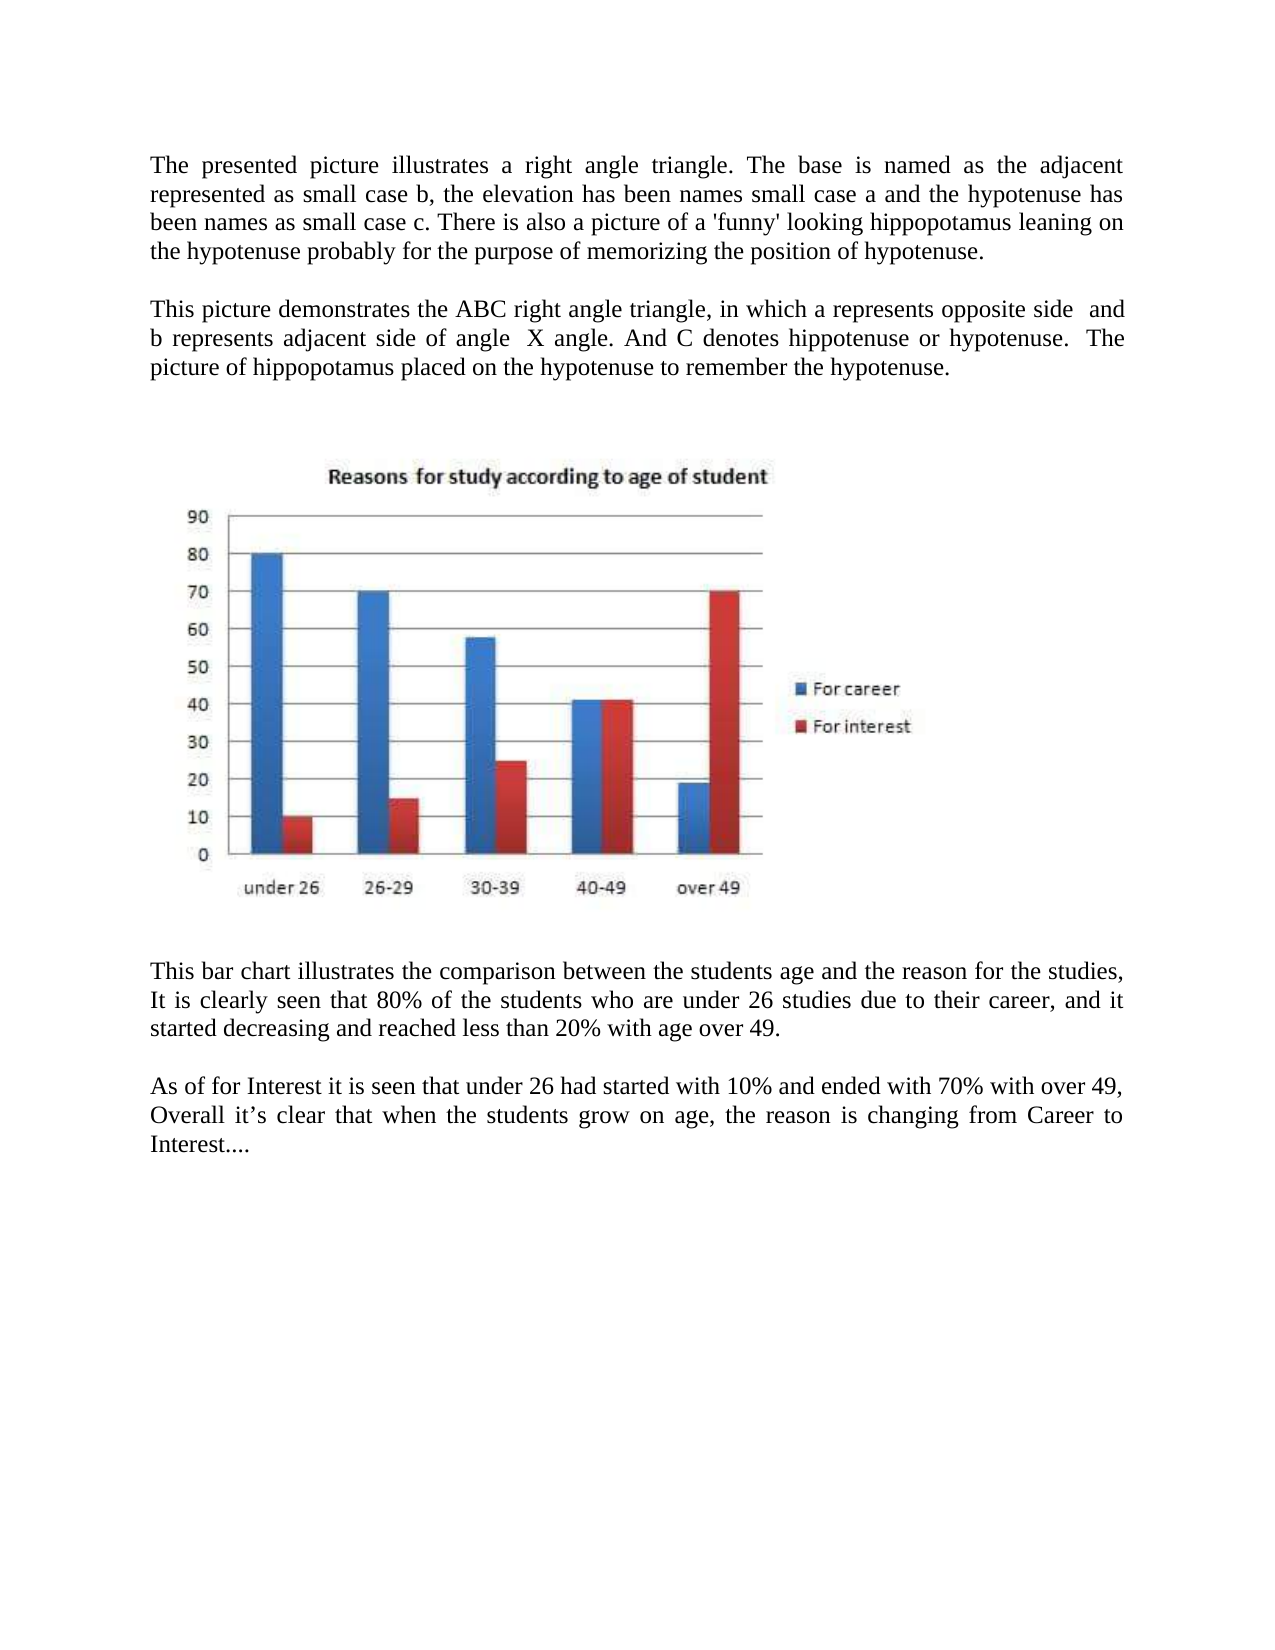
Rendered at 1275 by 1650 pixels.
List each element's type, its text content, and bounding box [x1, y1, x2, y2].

text The presented picture illustrates a right angle triangle. The base is named as the adjacent represented as small case b, the elevation has been names small case a and the hypotenuse has been names as small case c. There is also a picture of a 'funny' looking hippopotamus leaning on the hypotenuse probably for the purpose of memorizing the position of hypotenuse. [150, 150, 1125, 265]
text This picture demonstrates the ABC right angle triangle, in which a represents opposite side and b represents adjacent side of angle X angle. And C denotes hippotenuse or hypotenuse. The picture of hippopotamus placed on the hypotenuse to remember the hypotenuse. [150, 294, 1125, 380]
text As of for Interest it is seen that under 26 had started with 10% and ended with 70% with over 49, Overall it’s clear that when the students grow on age, the reason is changing from Career to Interest.... [150, 1071, 1125, 1158]
text This bar chart illustrates the comparison between the students age and the reason for the studies, It is clearly seen that 80% of the students who are under 26 studies due to their career, and it started decreasing and reached less than 20% with age over 49. [150, 956, 1125, 1042]
picture [150, 409, 957, 927]
